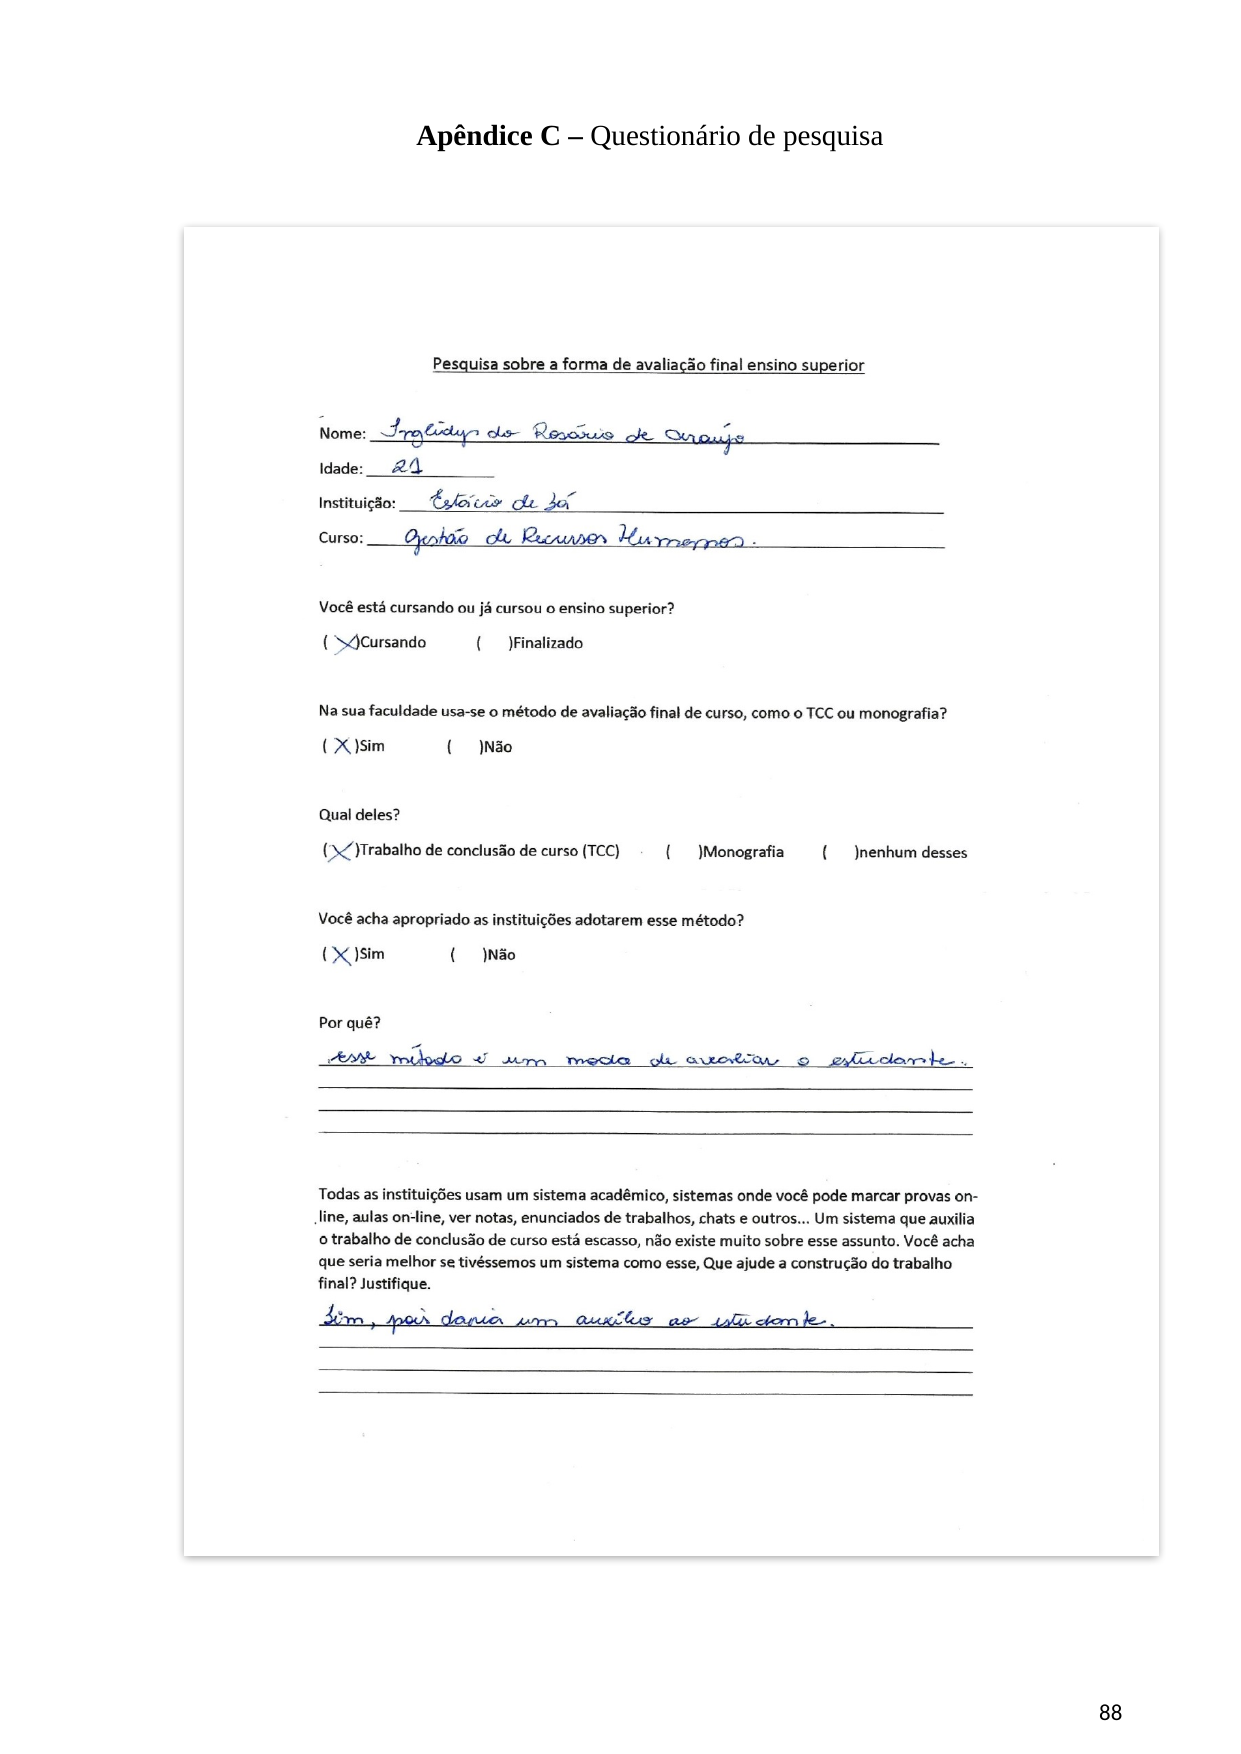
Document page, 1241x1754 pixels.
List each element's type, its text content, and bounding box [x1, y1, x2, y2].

picture [199, 242, 1144, 1541]
subtitle Apêndice C – Questionário de pesquisa [177, 118, 1122, 152]
